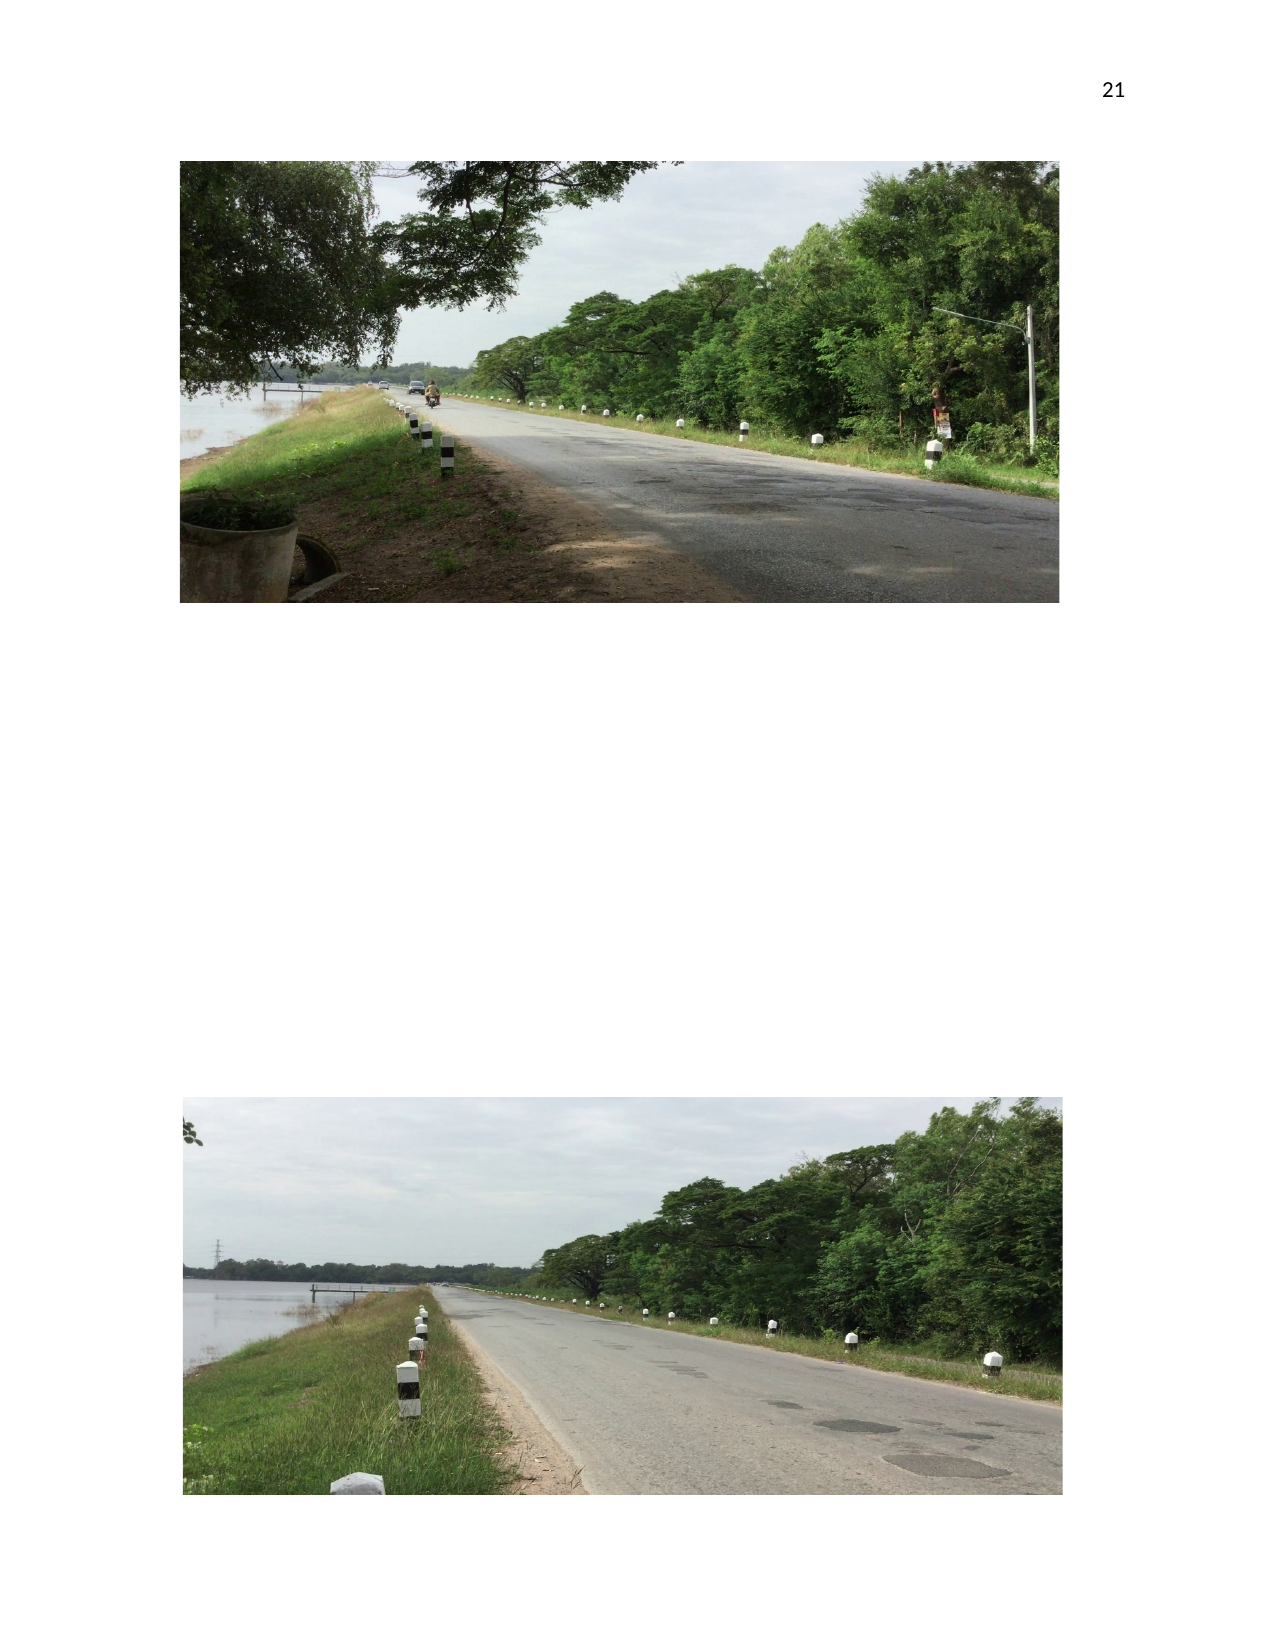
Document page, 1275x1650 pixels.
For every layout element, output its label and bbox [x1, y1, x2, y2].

picture [178, 161, 1059, 602]
picture [181, 1097, 1062, 1494]
